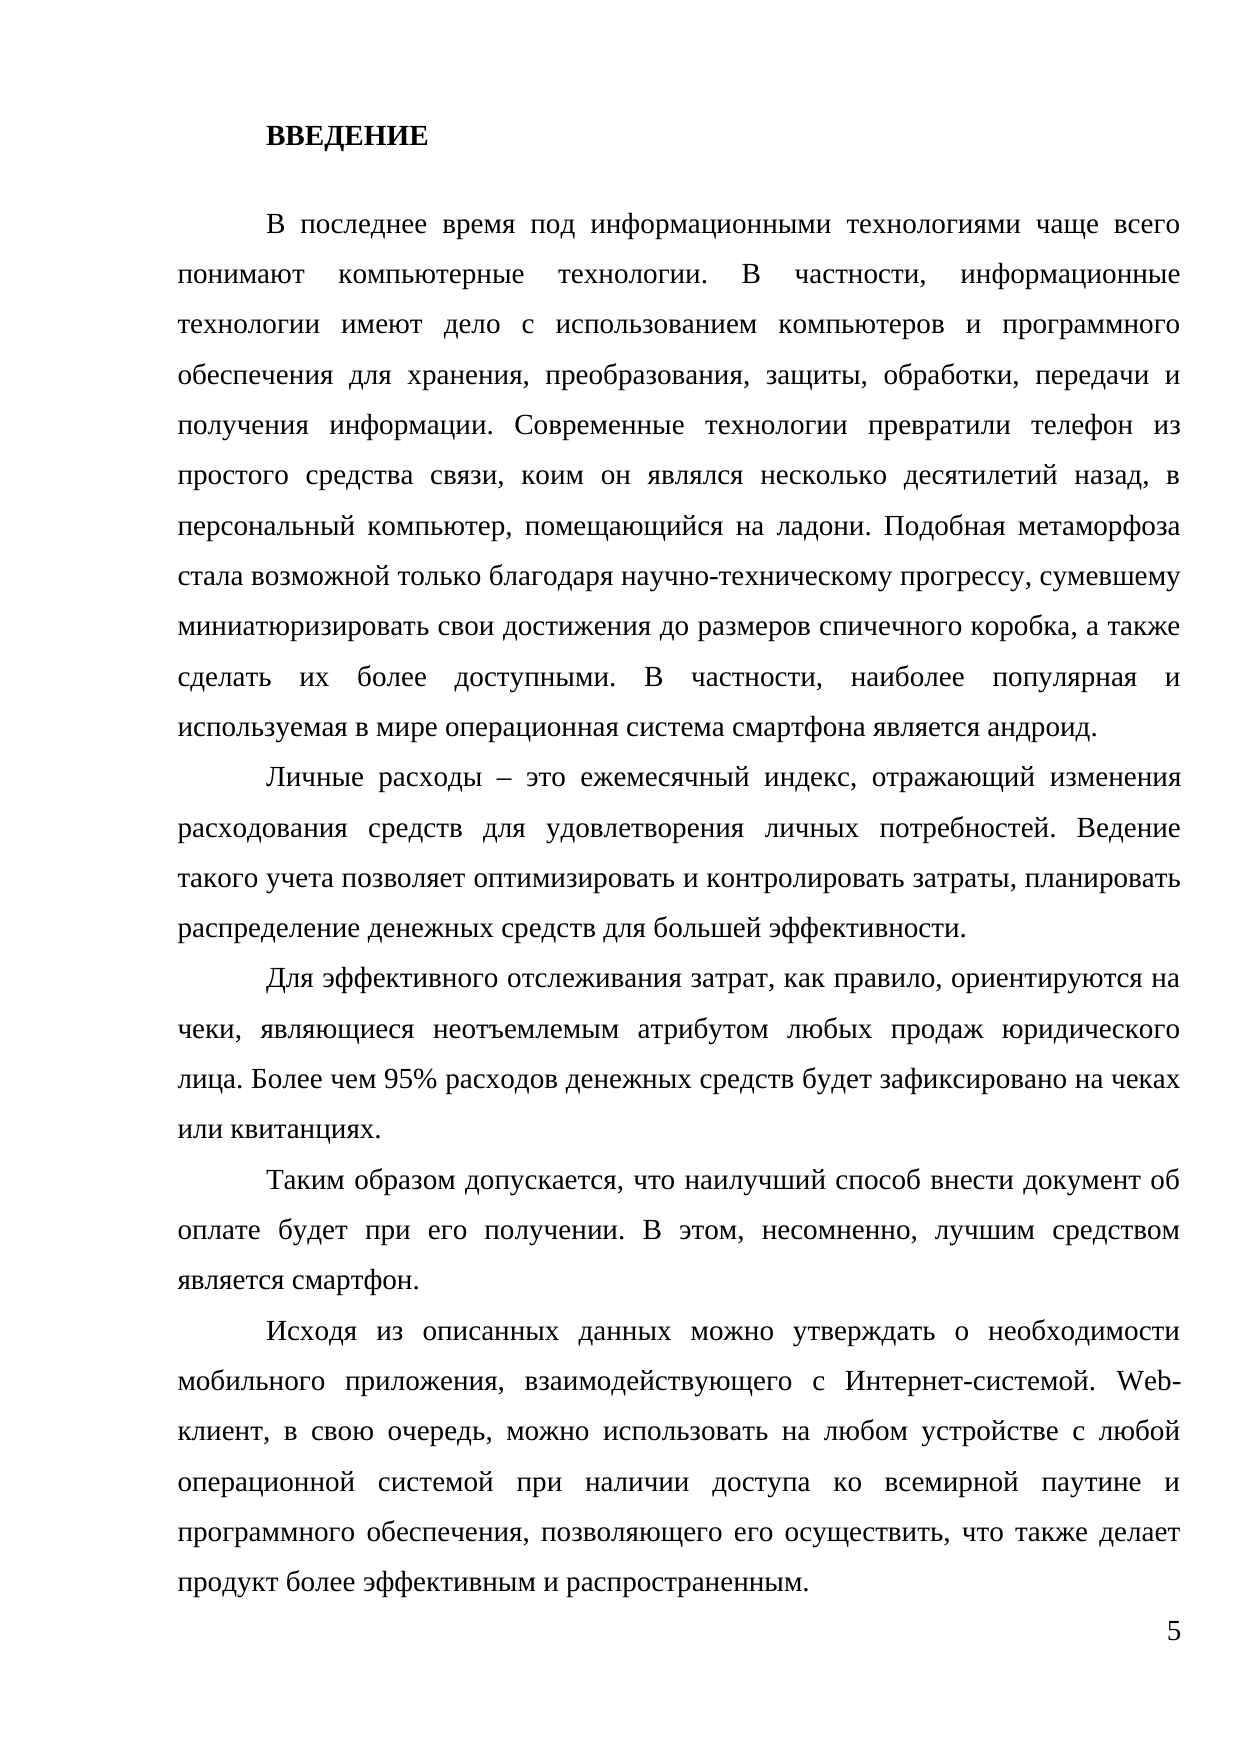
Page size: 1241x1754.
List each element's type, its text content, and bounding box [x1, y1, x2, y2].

text Личные расходы – это ежемесячный индекс, отражающий изменения расходования средств для удовлетворения личных потребностей. Ведение такого учета позволяет оптимизировать и контролировать затраты, планировать распределение денежных средств для большей эффективности. [177, 759, 1181, 944]
text Для эффективного отслеживания затрат, как правило, ориентируются на чеки, являющиеся неотъемлемым атрибутом любых продаж юридического лица. Более чем 95% расходов денежных средств будет зафиксировано на чеках или квитанциях. [177, 961, 1181, 1145]
text В последнее время под информационными технологиями чаще всего понимают компьютерные технологии. В частности, информационные технологии имеют дело с использованием компьютеров и программного обеспечения для хранения, преобразования, защиты, обработки, передачи и получения информации. Современные технологии превратили телефон из простого средства связи, коим он являлся несколько десятилетий назад, в персональный компьютер, помещающийся на ладони. Подобная метаморфоза стала возможной только благодаря научно-техническому прогрессу, сумевшему миниатюризировать свои достижения до размеров спичечного коробка, а также сделать их более доступными. В частности, наиболее популярная и используемая в мире операционная система смартфона является андроид. [177, 206, 1181, 743]
text Исходя из описанных данных можно утверждать о необходимости мобильного приложения, взаимодействующего с Интернет-системой. Web-клиент, в свою очередь, можно использовать на любом устройстве с любой операционной системой при наличии доступа ко всемирной паутине и программного обеспечения, позволяющего его осуществить, что также делает продукт более эффективным и распространенным. [177, 1313, 1181, 1598]
subtitle ВВЕДЕНИЕ [266, 118, 1181, 152]
text Таким образом допускается, что наилучший способ внести документ об оплате будет при его получении. В этом, несомненно, лучшим средством является смартфон. [177, 1162, 1181, 1296]
